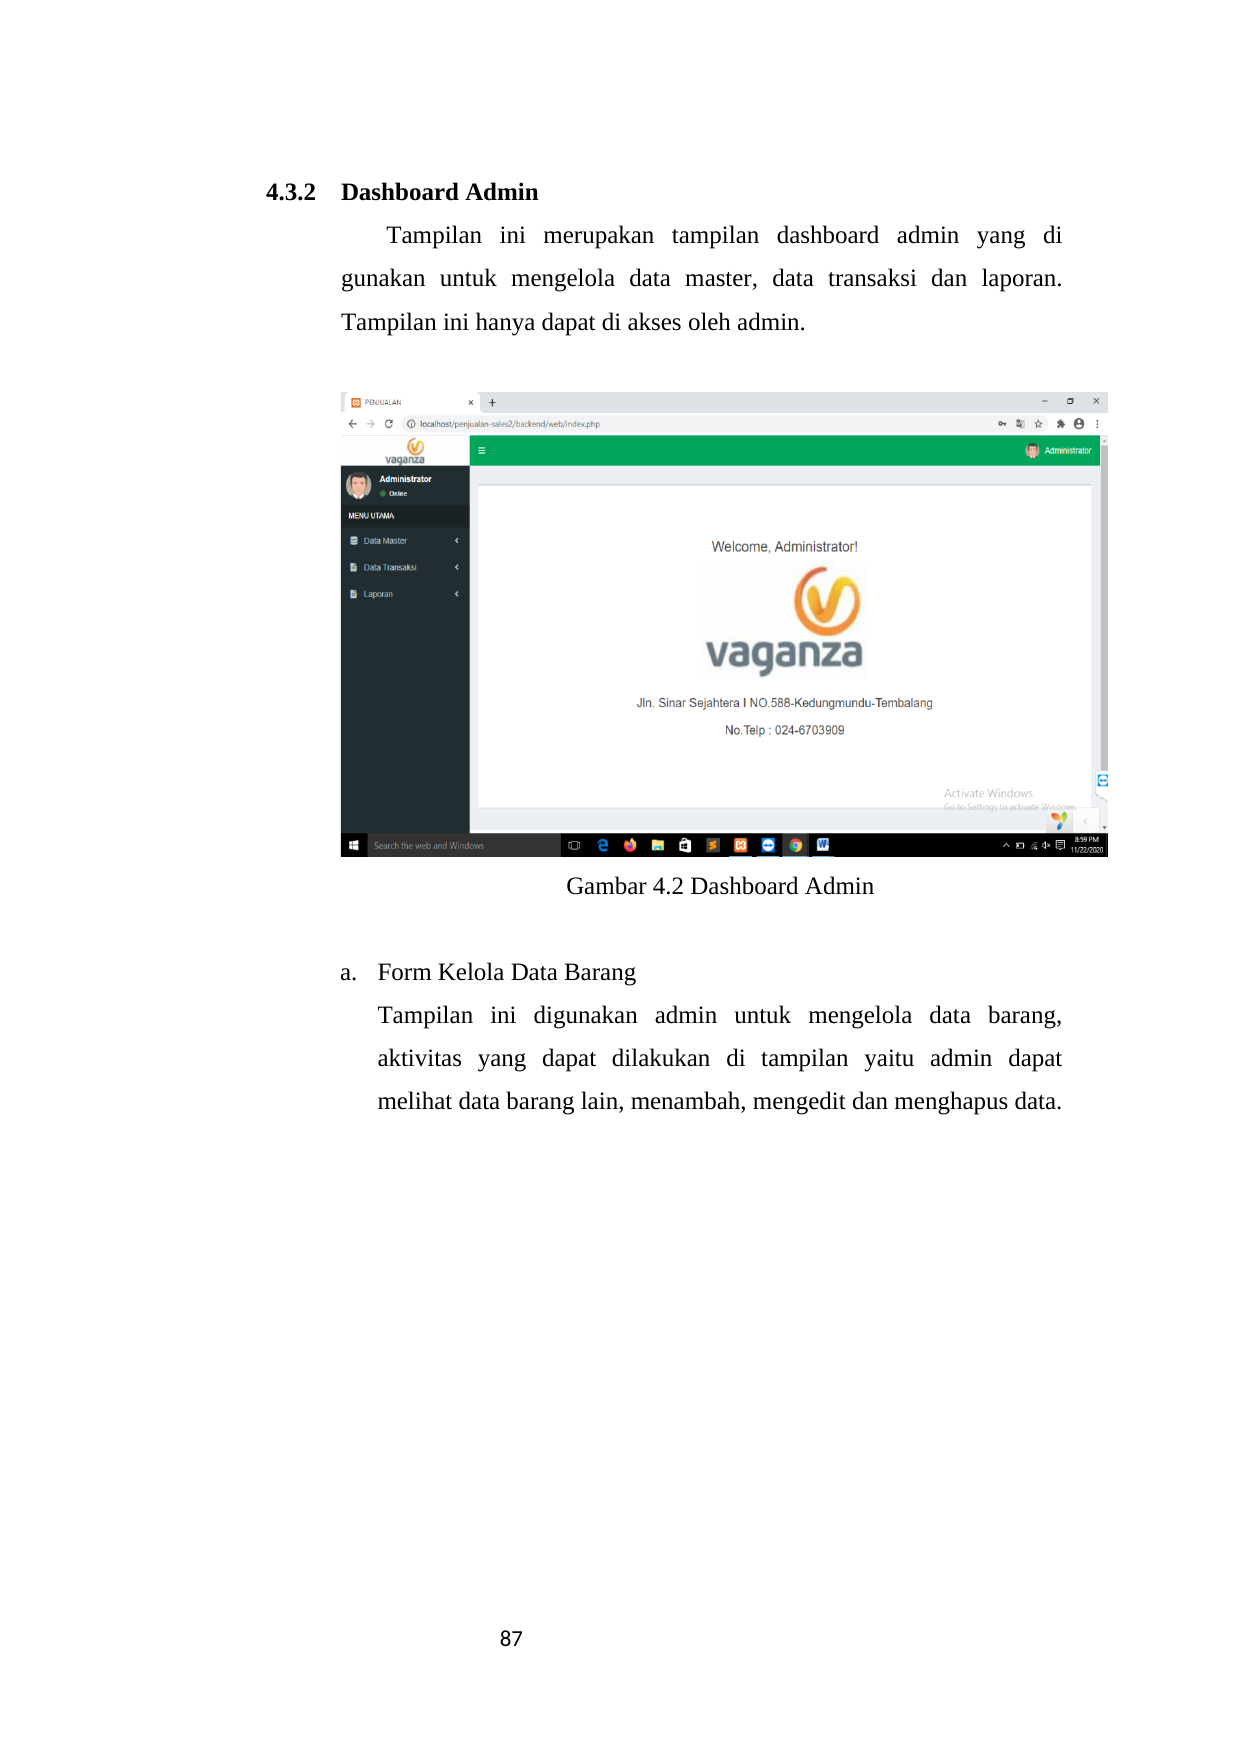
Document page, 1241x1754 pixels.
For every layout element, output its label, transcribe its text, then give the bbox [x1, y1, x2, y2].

list Dashboard Admin [266, 177, 1063, 206]
list Tampilan ini merupakan tampilan dashboard admin yang di gunakan untuk mengelola data master, data transaksi dan laporan. Tampilan ini hanya dapat di akses oleh admin. [341, 220, 1063, 335]
picture [340, 392, 1108, 857]
list Tampilan ini digunakan admin untuk mengelola data barang, aktivitas yang dapat dilakukan di tampilan yaitu admin dapat melihat data barang lain, menambah, mengedit dan menghapus data. [377, 1000, 1063, 1115]
list Form Kelola Data Barang [340, 957, 1063, 986]
list Gambar 4.2 Dashboard Admin [377, 871, 1063, 899]
